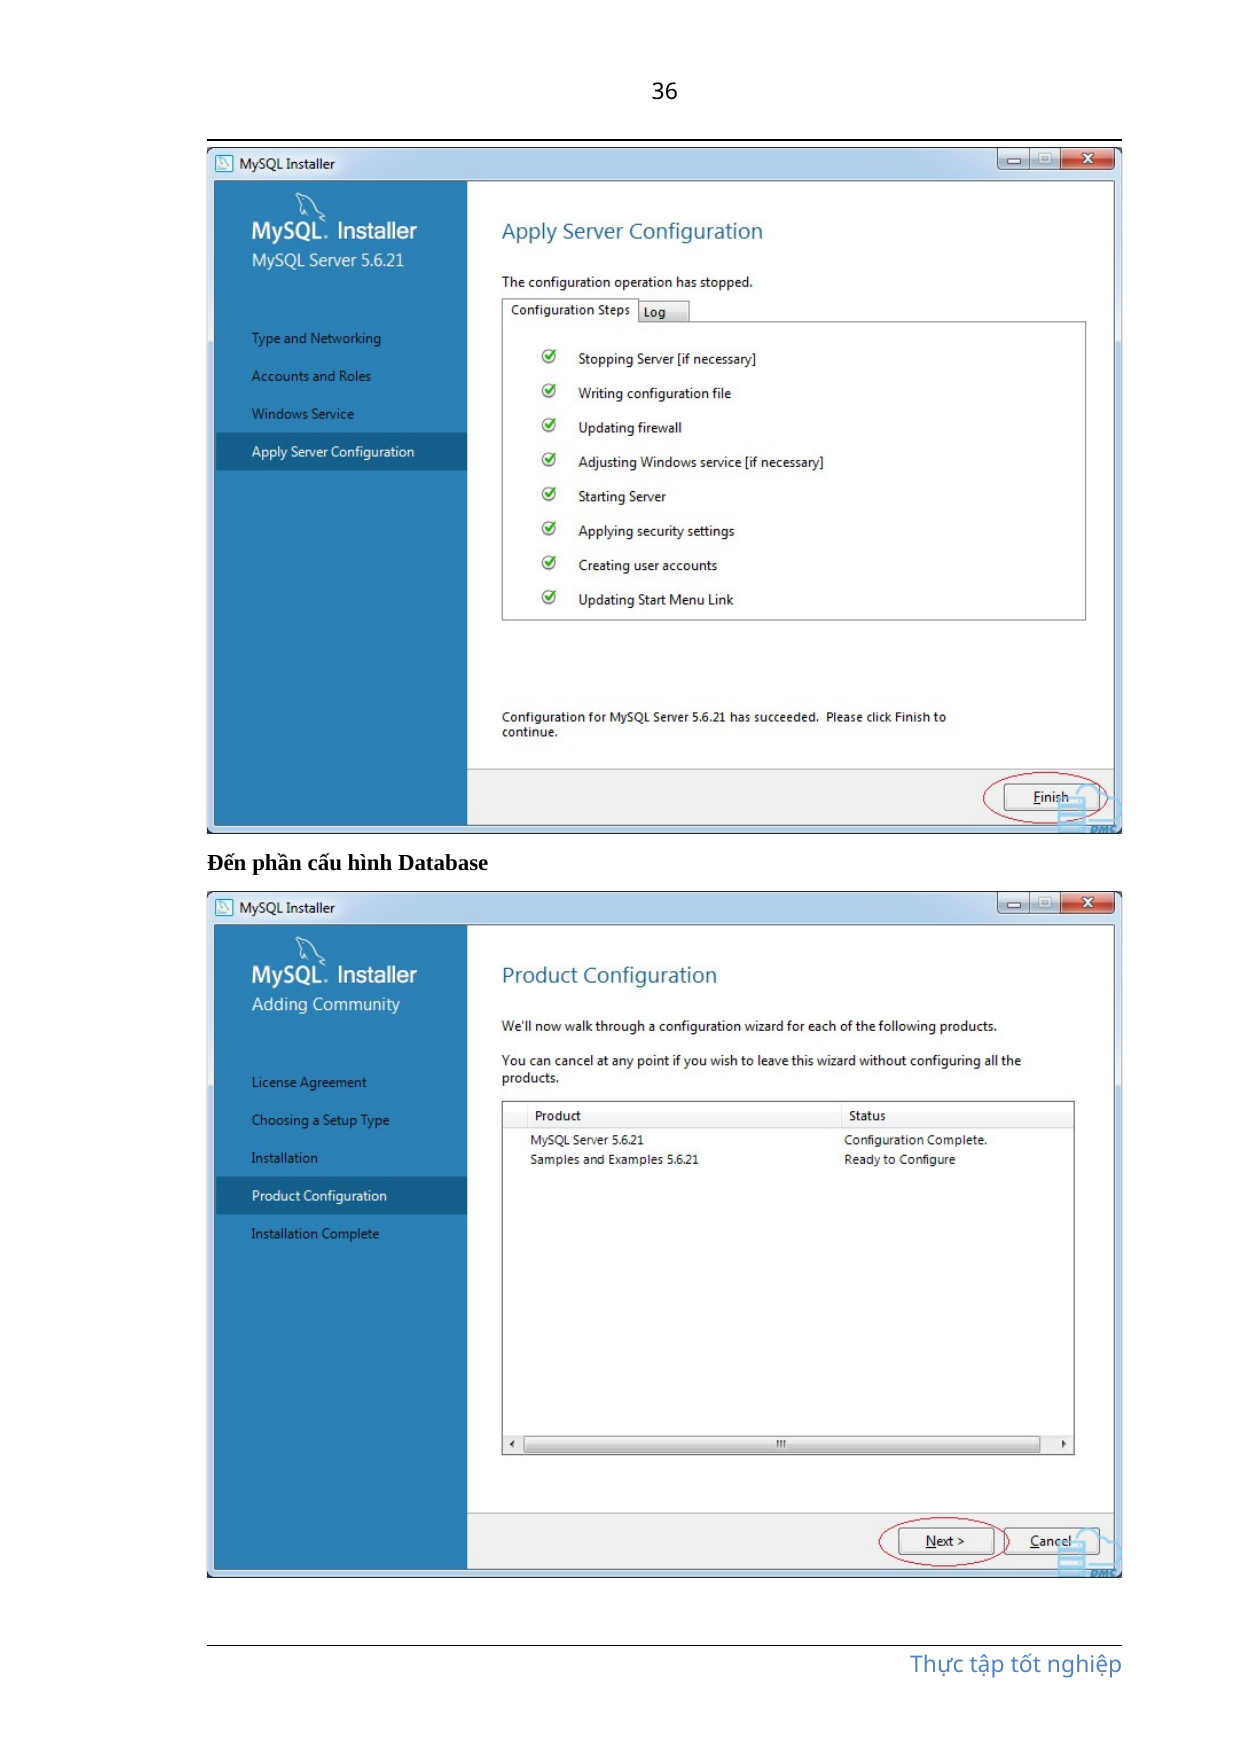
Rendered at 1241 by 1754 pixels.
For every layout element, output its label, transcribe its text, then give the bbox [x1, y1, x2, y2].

picture [206, 147, 1123, 834]
picture [206, 891, 1123, 1578]
text Đến phần cấu hình Database [207, 849, 1122, 876]
